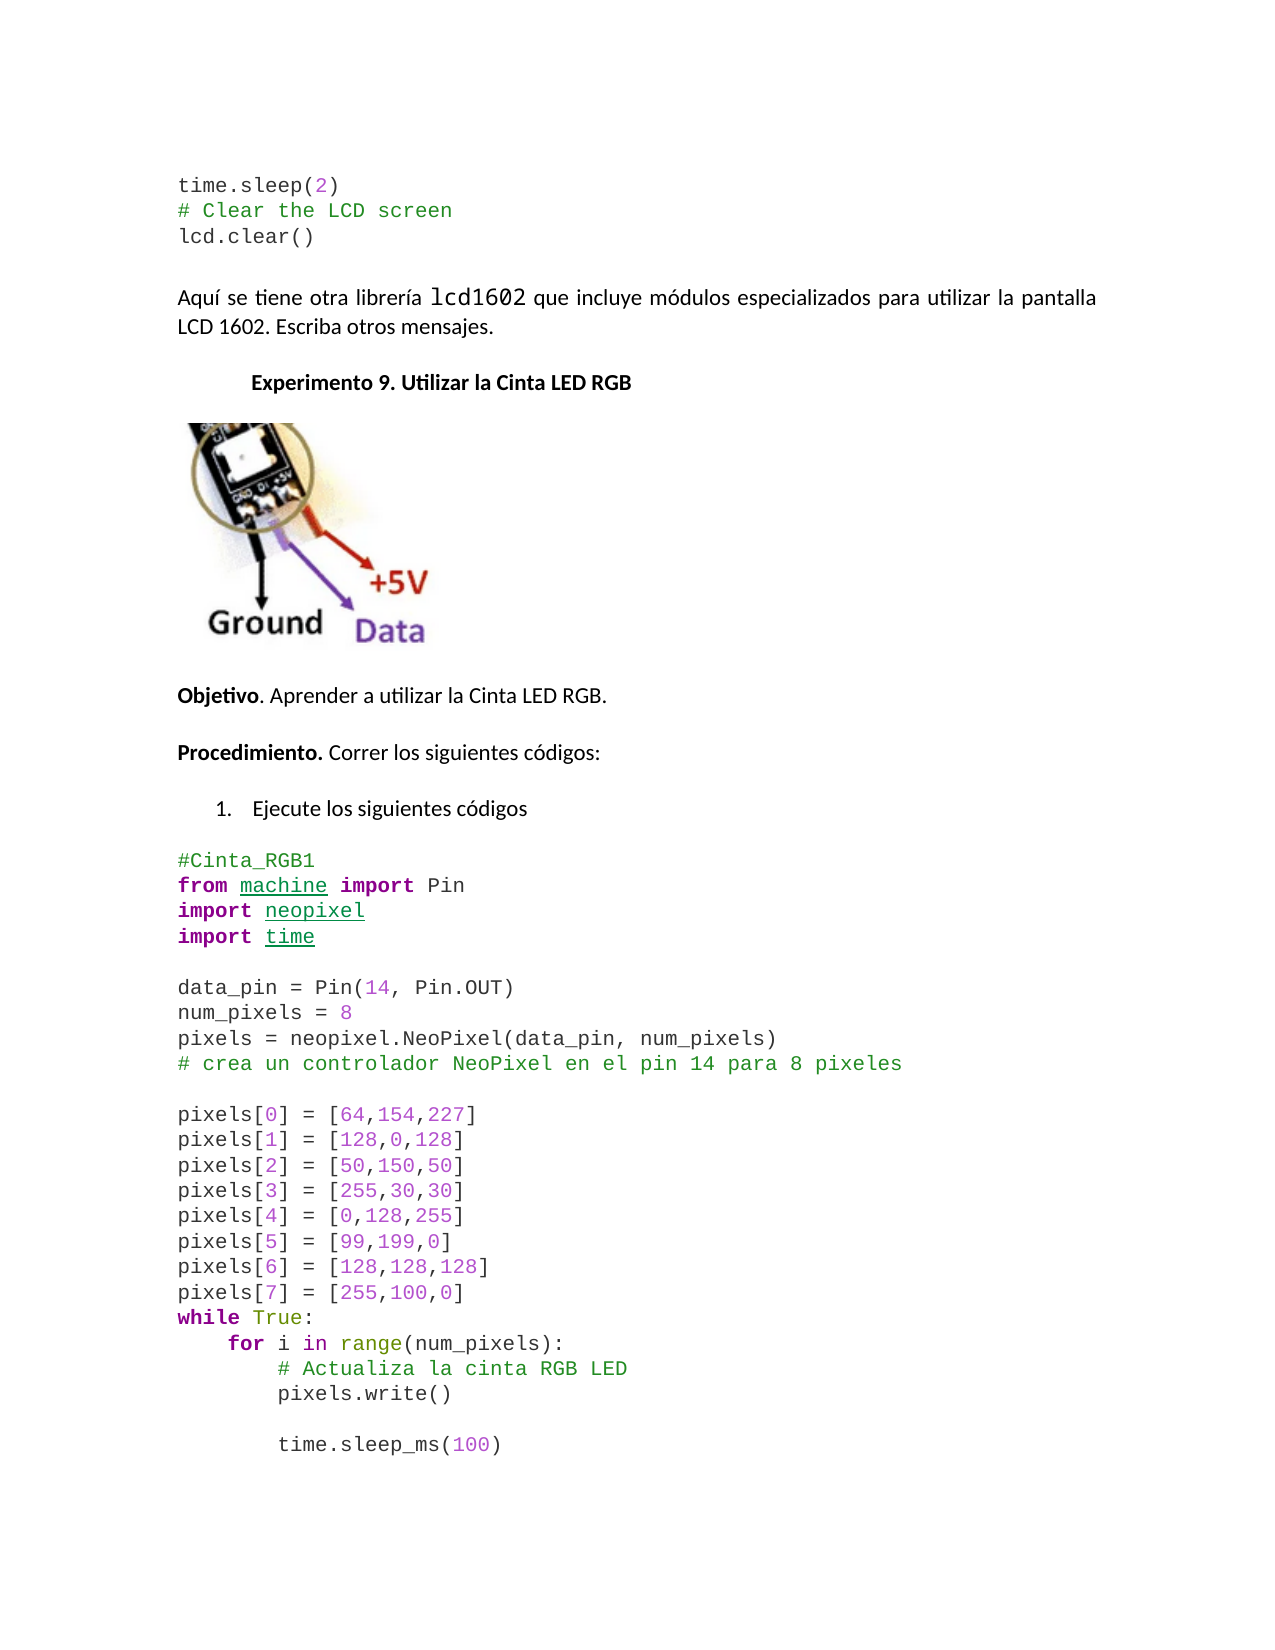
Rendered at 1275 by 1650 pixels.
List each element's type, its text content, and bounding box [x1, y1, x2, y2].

text data_pin = Pin(14, Pin.OUT) [177, 975, 1098, 1000]
text # Clear the LCD screen [177, 198, 1098, 224]
text pixels[7] = [255,100,0] [177, 1280, 1098, 1305]
subtitle Experimento 9. Utilizar la Cinta LED RGB [177, 368, 1098, 396]
text Aquí se tiene otra librería lcd1602 que incluye módulos especializados para utilizar la pantalla LCD 1602. Escriba otros mensajes. [177, 281, 1098, 340]
text import neopixel [177, 899, 1098, 924]
text pixels[2] = [50,150,50] [177, 1153, 1098, 1178]
text lcd.clear() [177, 224, 1098, 249]
text pixels[1] = [128,0,128] [177, 1127, 1098, 1153]
text num_pixels = 8 [177, 1000, 1098, 1026]
text pixels[0] = [64,154,227] [177, 1102, 1098, 1127]
text # crea un controlador NeoPixel en el pin 14 para 8 pixeles [177, 1051, 1098, 1077]
text for i in range(num_pixels): [177, 1331, 1098, 1356]
text pixels[6] = [128,128,128] [177, 1254, 1098, 1280]
text pixels[3] = [255,30,30] [177, 1178, 1098, 1204]
text #Cinta_RGB1 [177, 850, 1098, 873]
text import time [177, 924, 1098, 949]
picture [177, 423, 453, 654]
list Ejecute los siguientes códigos [215, 794, 1098, 822]
text pixels.write() [177, 1382, 1098, 1407]
text while True: [177, 1305, 1098, 1331]
text pixels[5] = [99,199,0] [177, 1229, 1098, 1254]
text # Actualiza la cinta RGB LED [177, 1356, 1098, 1382]
text from machine import Pin [177, 873, 1098, 899]
text Objetivo. Aprender a utilizar la Cinta LED RGB. [177, 682, 1098, 709]
text time.sleep(2) [177, 173, 1098, 198]
text Procedimiento. Correr los siguientes códigos: [177, 738, 1098, 766]
text pixels = neopixel.NeoPixel(data_pin, num_pixels) [177, 1026, 1098, 1051]
text time.sleep_ms(100) [177, 1432, 1098, 1458]
text pixels[4] = [0,128,255] [177, 1204, 1098, 1229]
